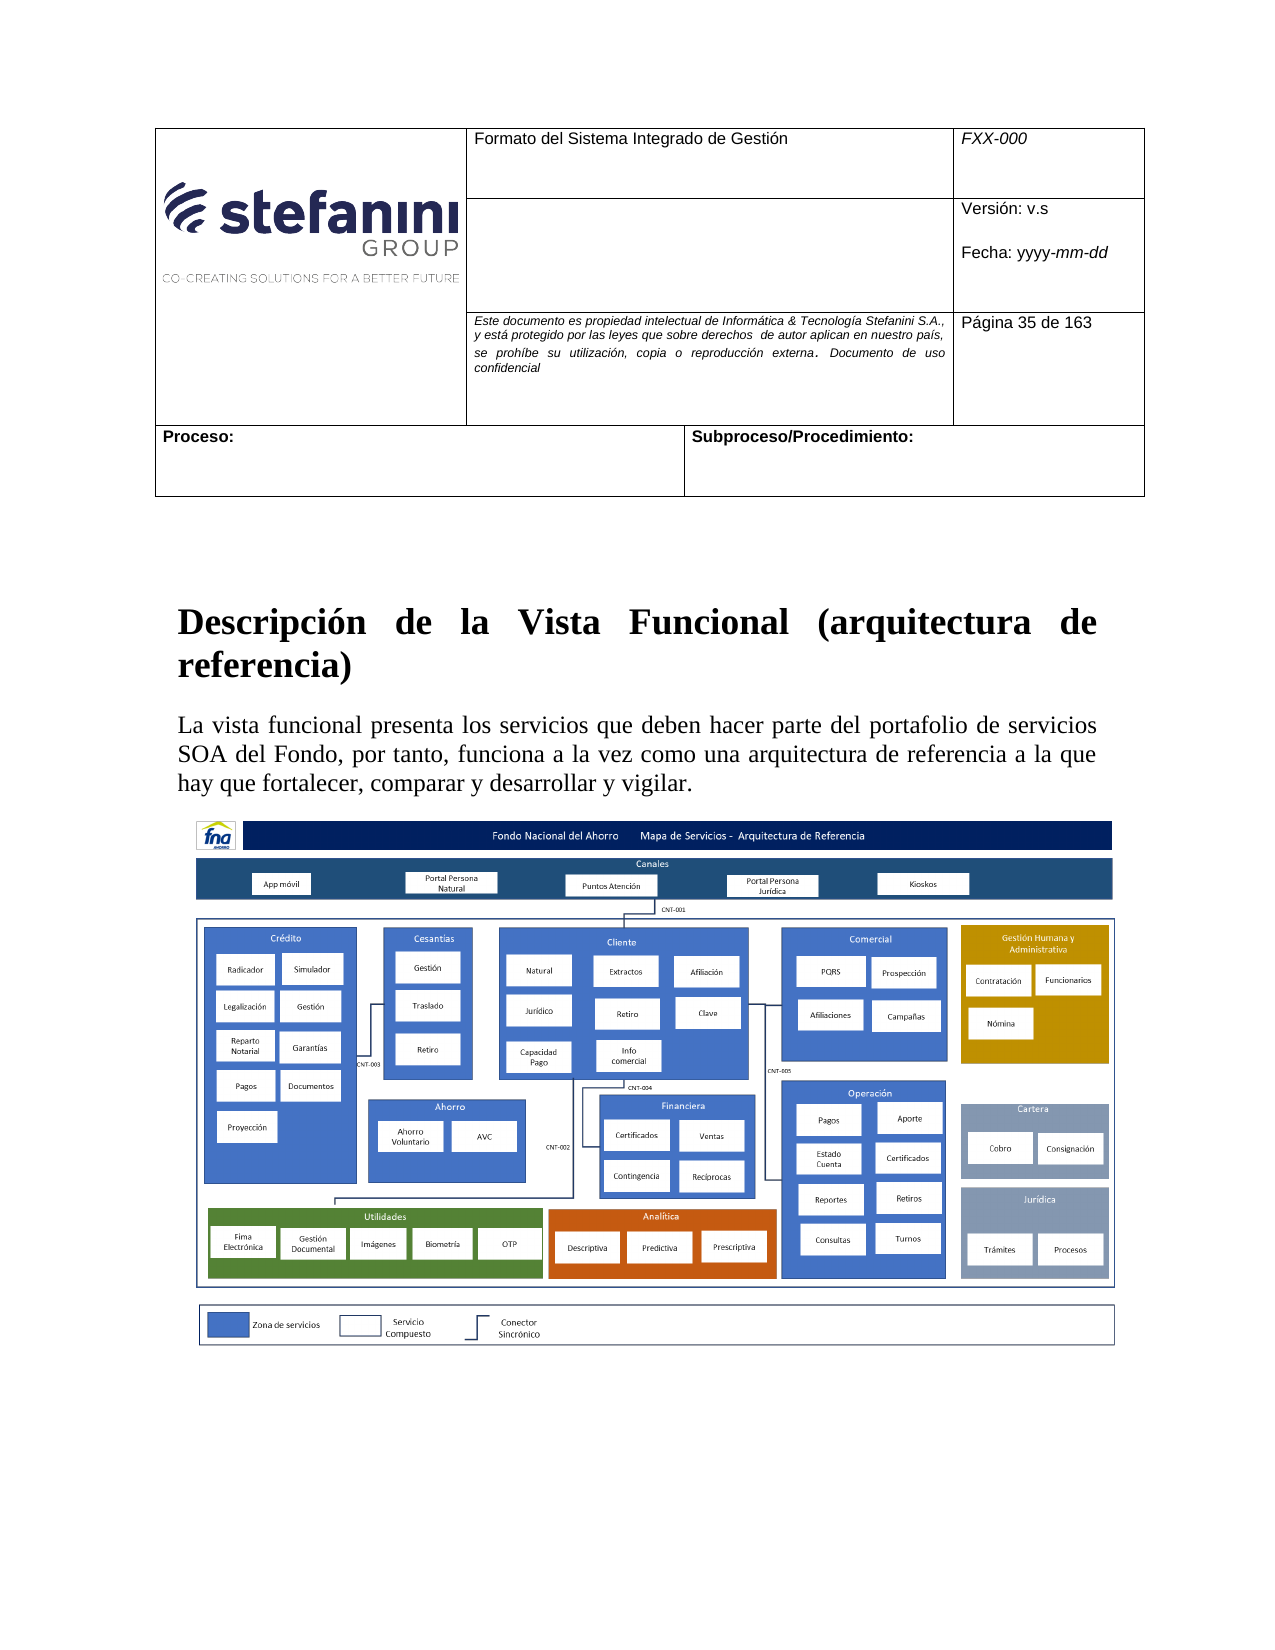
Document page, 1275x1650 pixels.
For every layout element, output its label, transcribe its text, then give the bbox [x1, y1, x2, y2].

subtitle Descripción de la Vista Funcional (arquitectura de referencia) [177, 599, 1098, 686]
picture [162, 182, 460, 286]
picture [196, 821, 1115, 1346]
text La vista funcional presenta los servicios que deben hacer parte del portafolio de servicios SOA del Fondo, por tanto, funciona a la vez como una arquitectura de referencia a la que hay que fortalecer, comparar y desarrollar y vigilar. [177, 711, 1098, 797]
